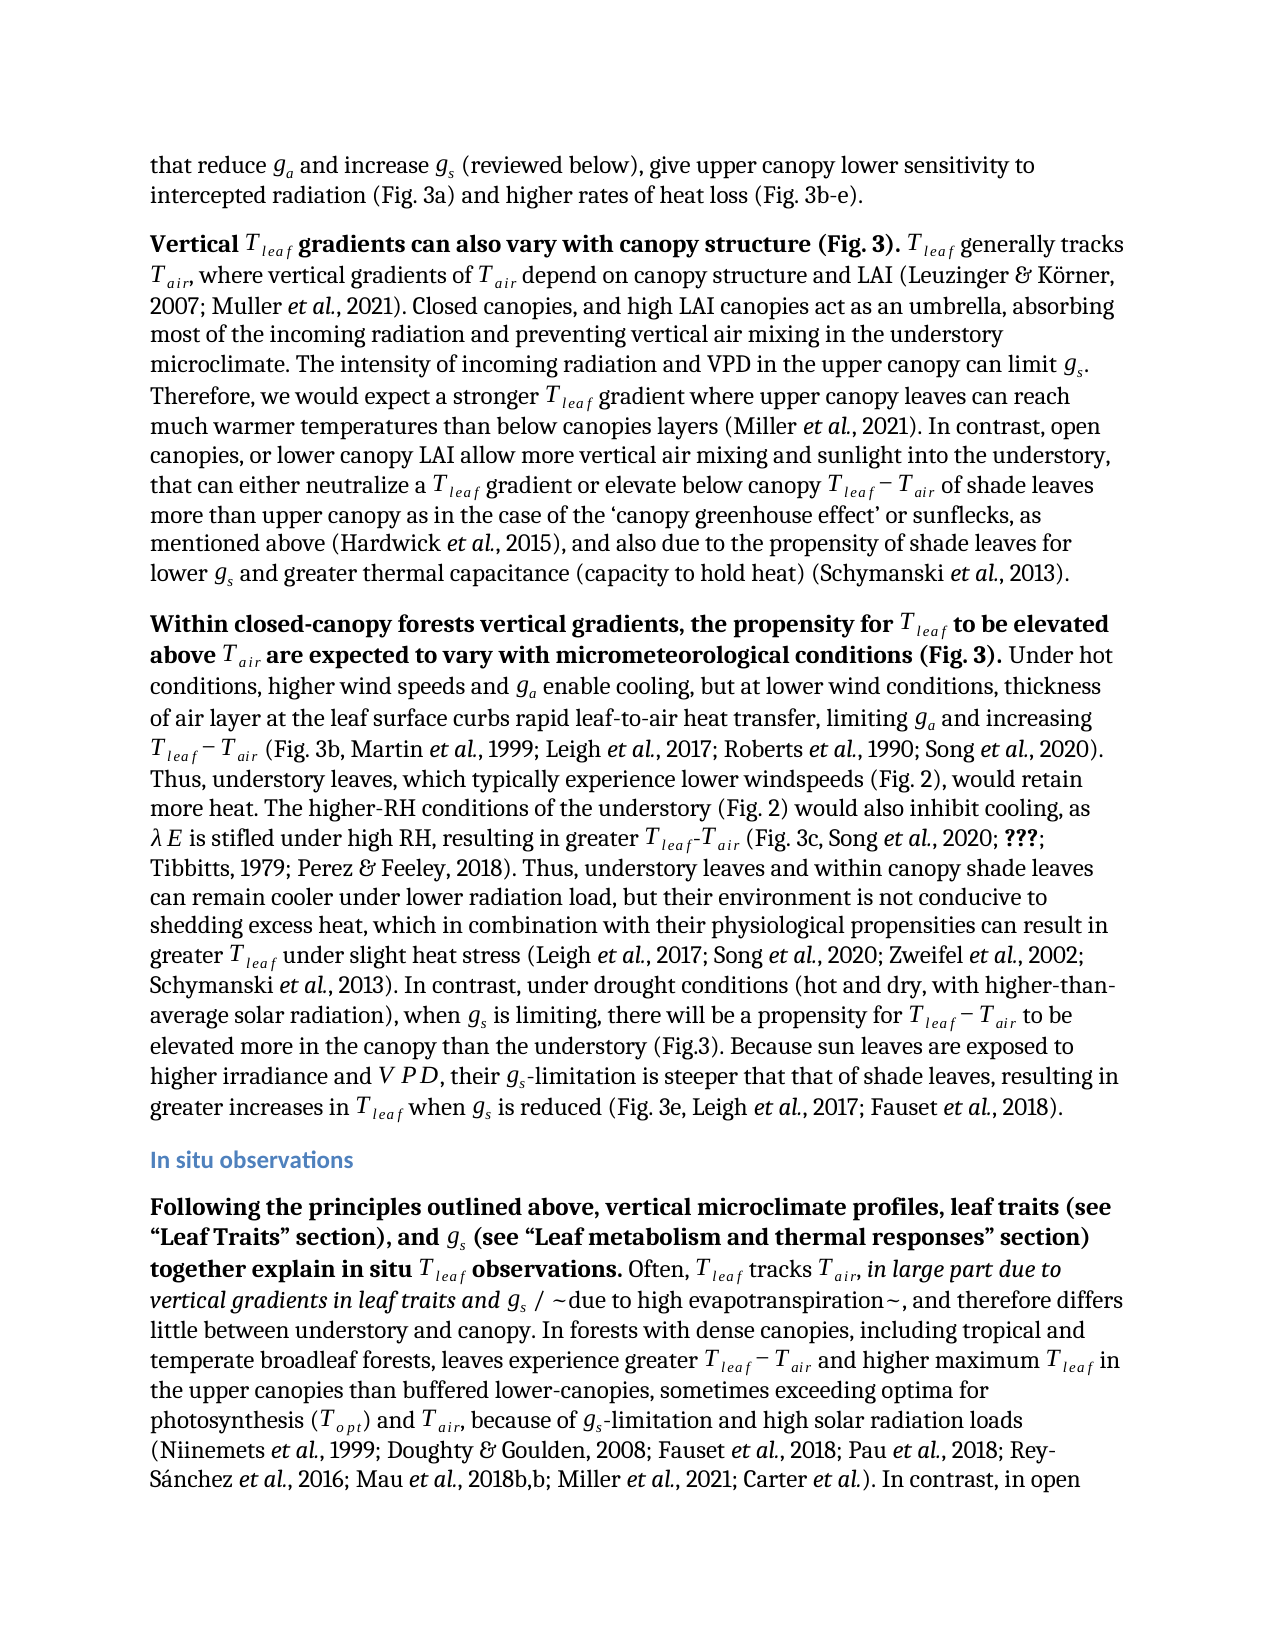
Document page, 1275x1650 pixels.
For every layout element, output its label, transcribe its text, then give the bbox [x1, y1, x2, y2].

subtitle In situ observations [150, 1144, 1125, 1174]
text Within closed-canopy forests vertical gradients, the propensity for to be elevated above are expected to vary with micrometeorological conditions (Fig. 3). Under hot conditions, higher wind speeds and enable cooling, but at lower wind conditions, thickness of air layer at the leaf surface curbs rapid leaf-to-air heat transfer, limiting and increasing (Fig. 3b, Martin et al., 1999; Leigh et al., 2017; Roberts et al., 1990; Song et al., 2020). Thus, understory leaves, which typically experience lower windspeeds (Fig. 2), would retain more heat. The higher-RH conditions of the understory (Fig. 2) would also inhibit cooling, as is stifled under high RH, resulting in greater - (Fig. 3c, Song et al., 2020; ???; Tibbitts, 1979; Perez & Feeley, 2018). Thus, understory leaves and within canopy shade leaves can remain cooler under lower radiation load, but their environment is not conducive to shedding excess heat, which in combination with their physiological propensities can result in greater under slight heat stress (Leigh et al., 2017; Song et al., 2020; Zweifel et al., 2002; Schymanski et al., 2013). In contrast, under drought conditions (hot and dry, with higher-than-average solar radiation), when is limiting, there will be a propensity for to be elevated more in the canopy than the understory (Fig.3). Because sun leaves are exposed to higher irradiance and , their -limitation is steeper that that of shade leaves, resulting in greater increases in when is reduced (Fig. 3e, Leigh et al., 2017; Fauset et al., 2018). [150, 608, 1125, 1123]
text Vertical gradients can also vary with canopy structure (Fig. 3). generally tracks , where vertical gradients of depend on canopy structure and LAI (Leuzinger & Körner, 2007; Muller et al., 2021). Closed canopies, and high LAI canopies act as an umbrella, absorbing most of the incoming radiation and preventing vertical air mixing in the understory microclimate. The intensity of incoming radiation and VPD in the upper canopy can limit . Therefore, we would expect a stronger gradient where upper canopy leaves can reach much warmer temperatures than below canopies layers (Miller et al., 2021). In contrast, open canopies, or lower canopy LAI allow more vertical air mixing and sunlight into the understory, that can either neutralize a gradient or elevate below canopy of shade leaves more than upper canopy as in the case of the ‘canopy greenhouse effect’ or sunflecks, as mentioned above (Hardwick et al., 2015), and also due to the propensity of shade leaves for lower and greater thermal capacitance (capacity to hold heat) (Schymanski et al., 2013). [150, 229, 1125, 589]
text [150, 150, 1125, 210]
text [150, 1193, 1125, 1494]
